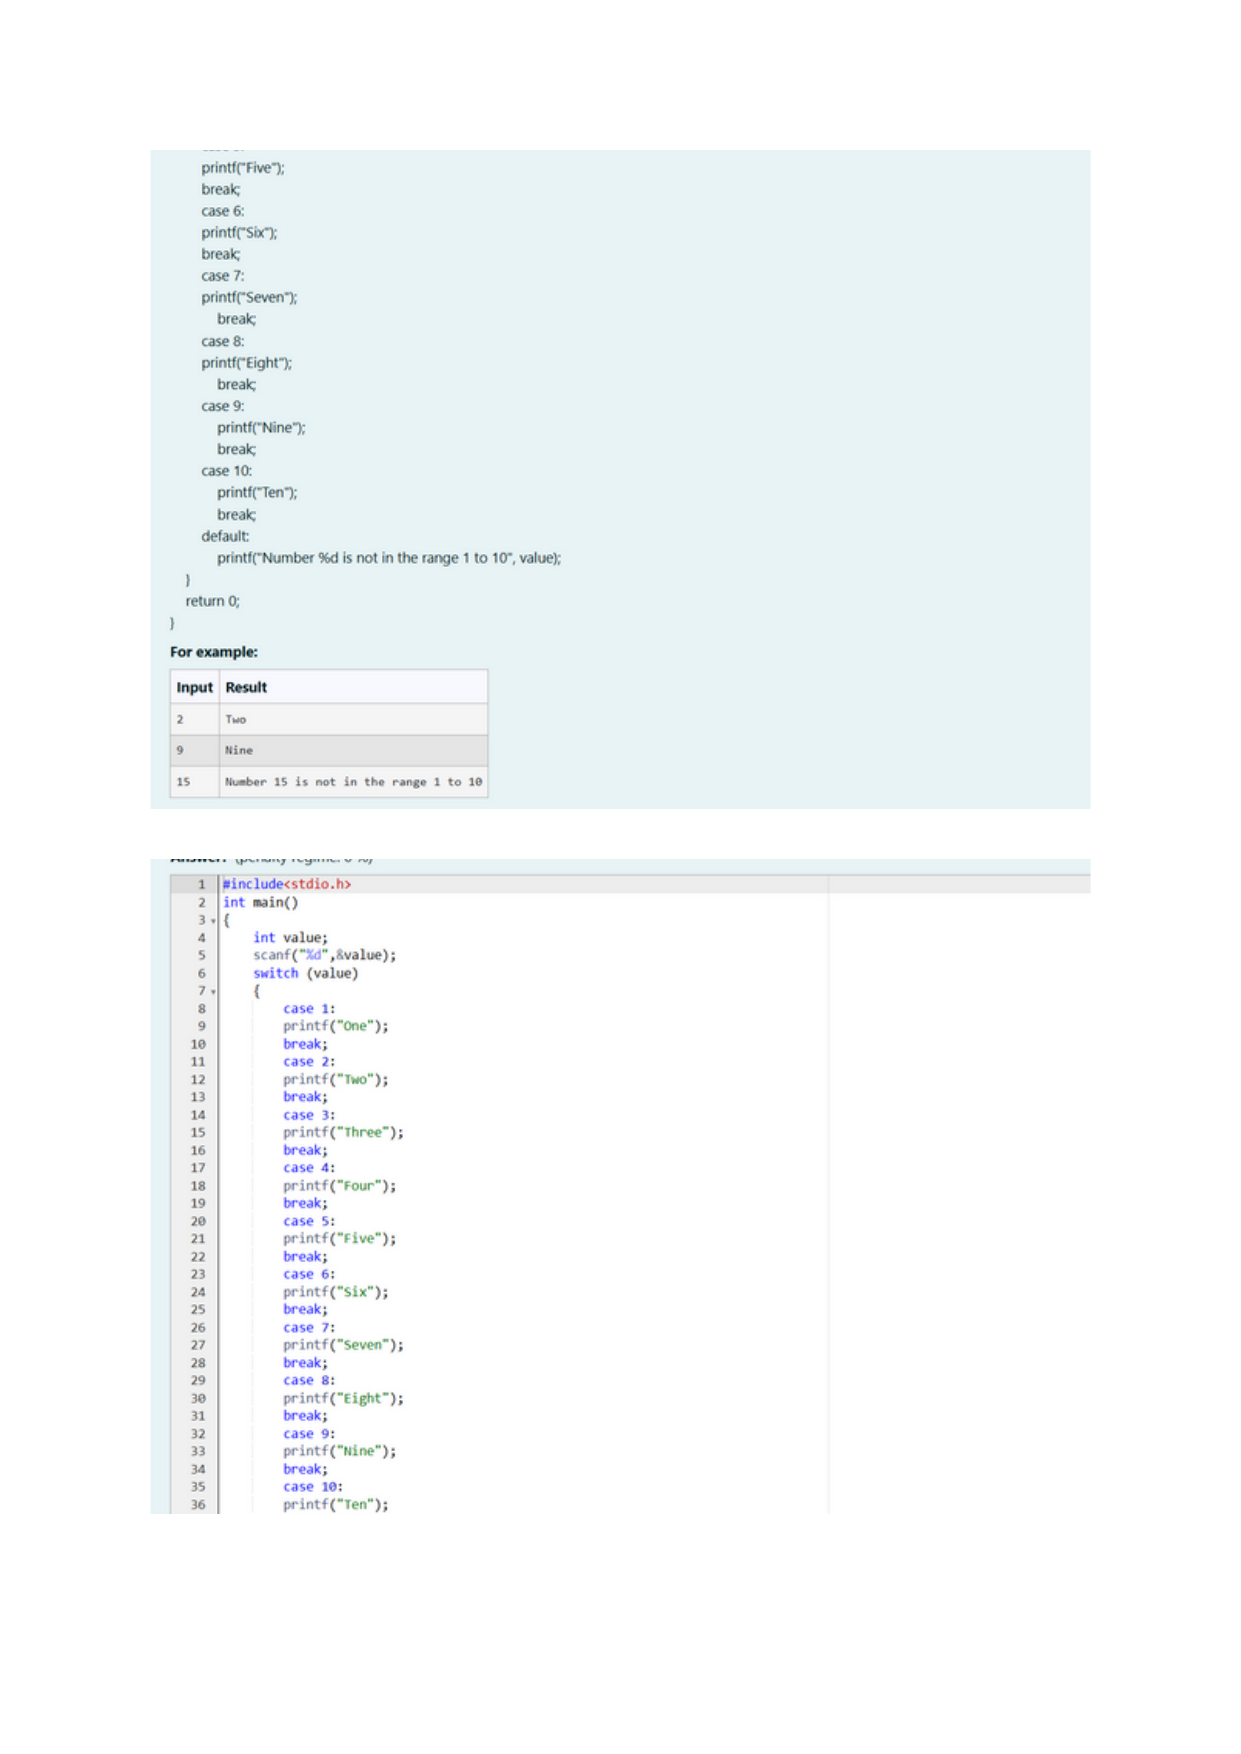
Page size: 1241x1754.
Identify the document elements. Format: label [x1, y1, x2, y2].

picture [150, 150, 1091, 809]
picture [150, 859, 1091, 1514]
